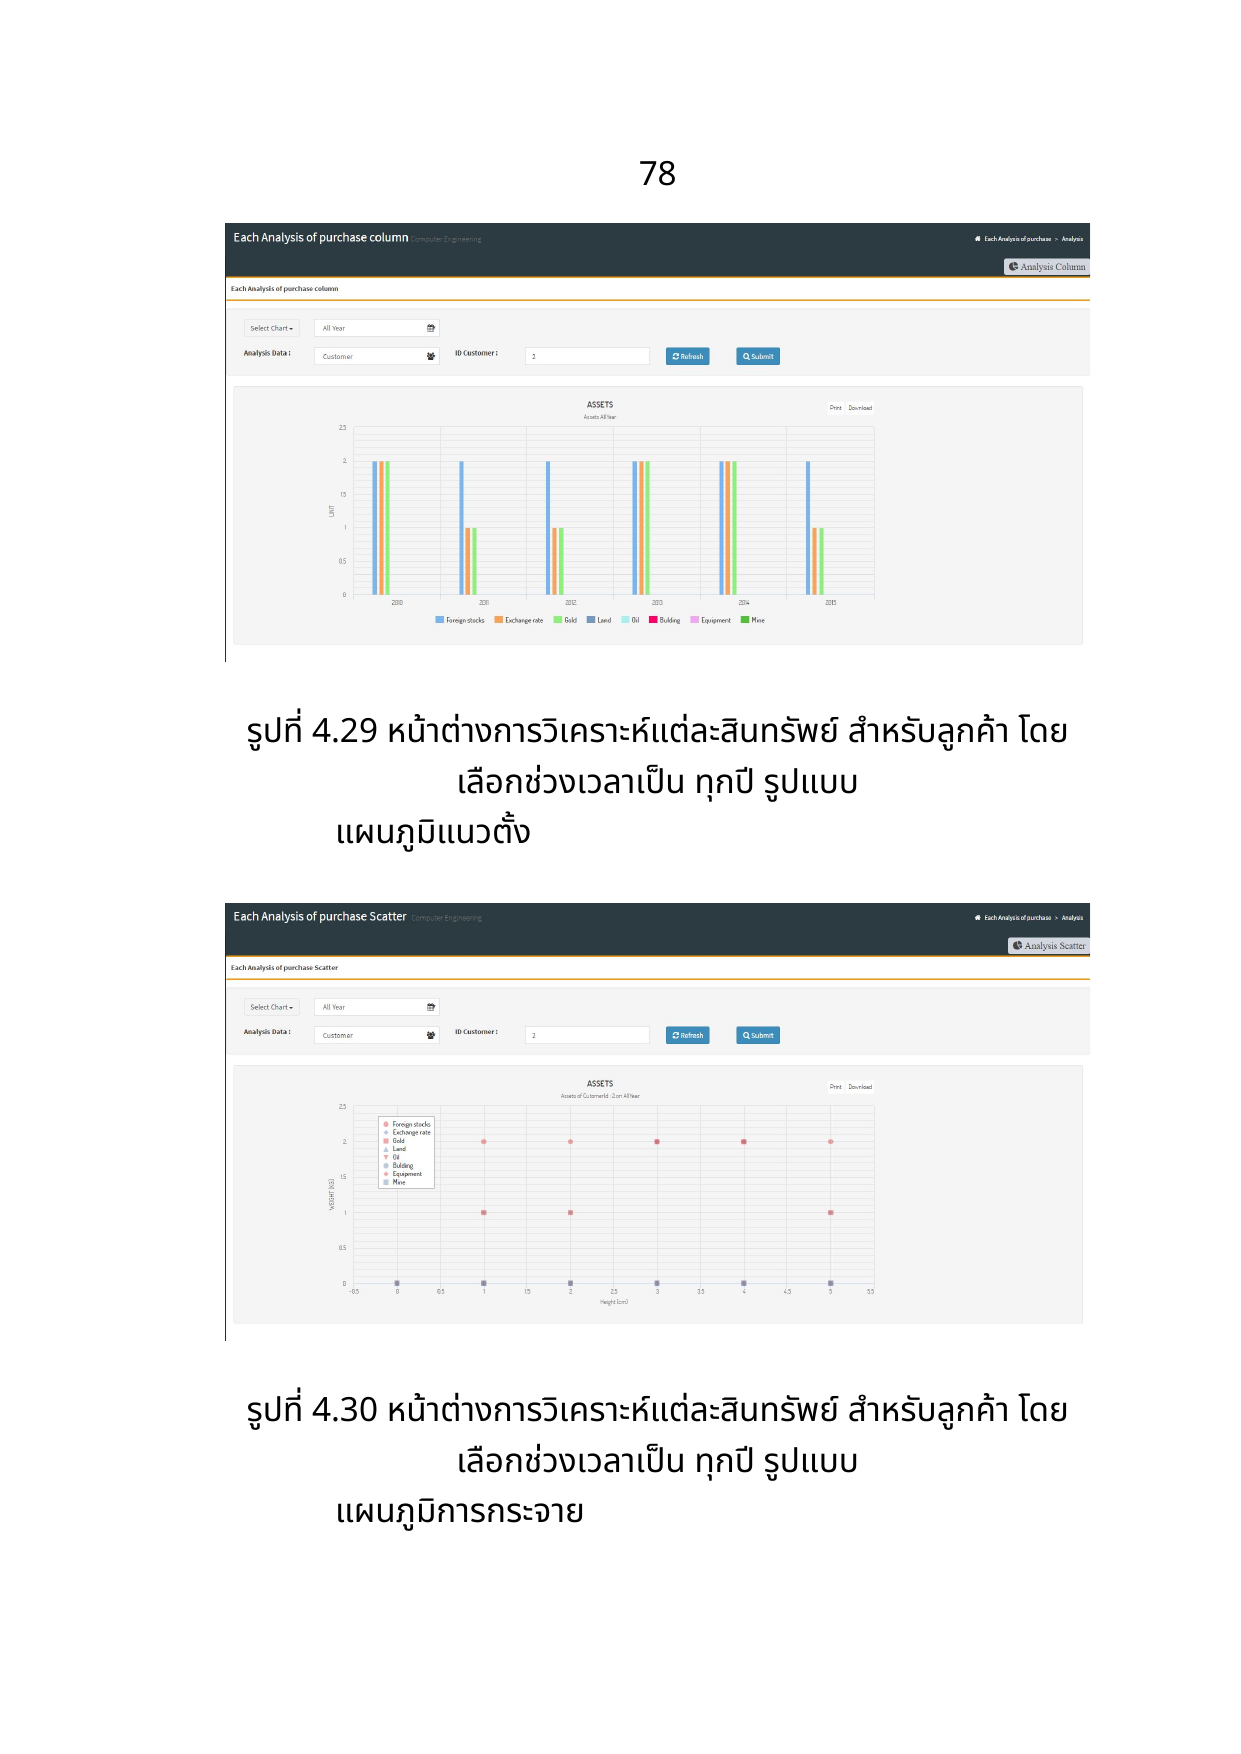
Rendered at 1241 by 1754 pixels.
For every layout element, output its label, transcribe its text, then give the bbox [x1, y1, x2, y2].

picture [225, 223, 1091, 662]
text รูปที่ 4.30 หน้าต่างการวิเคราะห์แต่ละสินทรัพย์ สำหรับลูกค้า โดยเลือกช่วงเวลาเป็น ทุกปี รูปแบบ [225, 1386, 1090, 1487]
picture [225, 903, 1091, 1341]
text แผนภูมิการกระจาย [225, 1487, 1090, 1538]
text แผนภูมิแนวตั้ง [225, 808, 1090, 858]
text รูปที่ 4.29 หน้าต่างการวิเคราะห์แต่ละสินทรัพย์ สำหรับลูกค้า โดยเลือกช่วงเวลาเป็น ทุกปี รูปแบบ [225, 707, 1090, 808]
